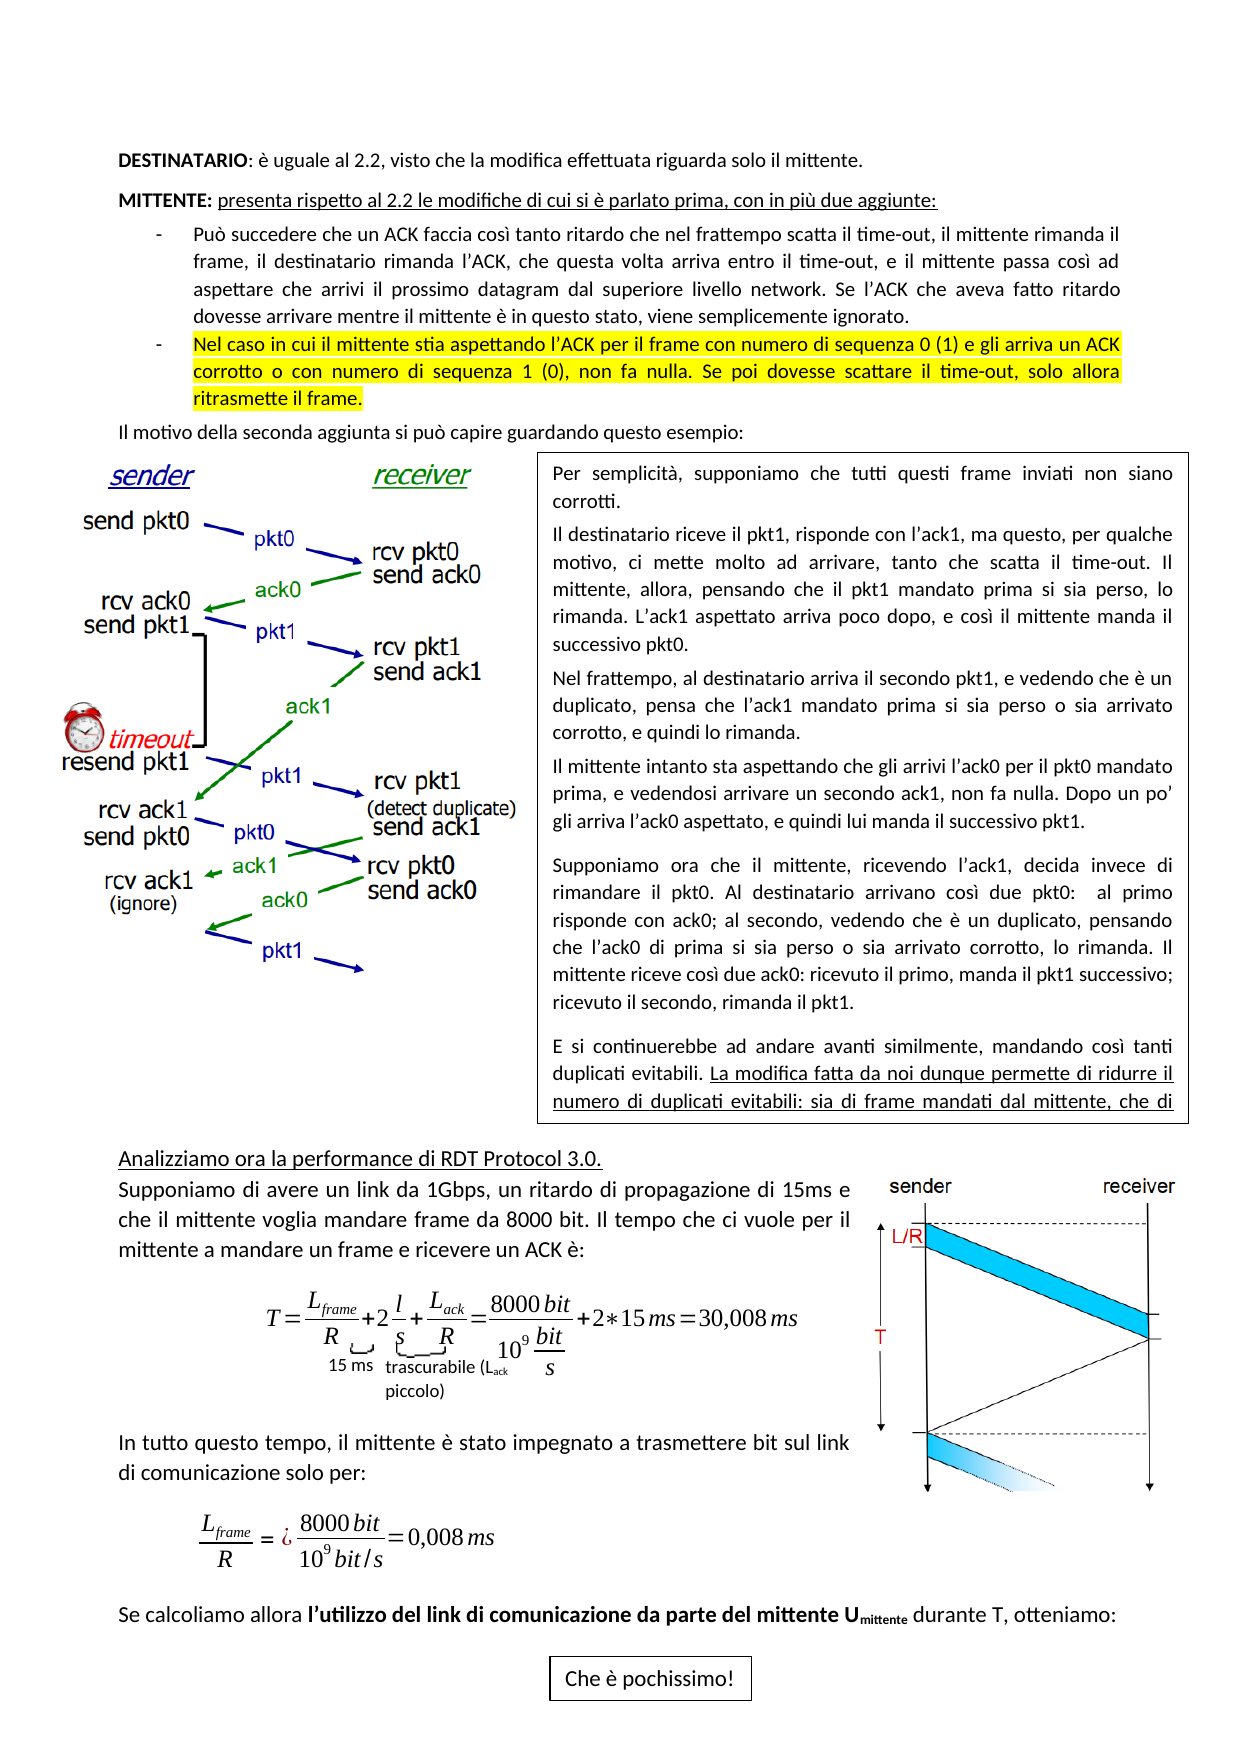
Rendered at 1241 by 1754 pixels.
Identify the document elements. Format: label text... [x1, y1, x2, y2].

picture [396, 1342, 446, 1358]
list Nel caso in cui il mittente stia aspettando l’ACK per il frame con numero di sequenza 0 (1) e gli arriva un ACK corrotto o con numero di sequenza 1 (0), non fa nulla. Se poi dovesse scattare il time-out, solo allora ritrasmette il frame. [156, 331, 1122, 411]
text In tutto questo tempo, il mittente è stato impegnato a trasmettere bit sul link di comunicazione solo per: [118, 1428, 870, 1486]
text DESTINATARIO: è uguale al 2.2, visto che la modifica effettuata riguarda solo il mittente. [118, 148, 1122, 173]
picture [350, 1343, 374, 1354]
picture [61, 461, 518, 981]
list Può succedere che un ACK faccia così tanto ritardo che nel frattempo scatta il time-out, il mittente rimanda il frame, il destinatario rimanda l’ACK, che questa volta arriva entro il time-out, e il mittente passa così ad aspettare che arrivi il prossimo datagram dal superiore livello network. Se l’ACK che aveva fatto ritardo dovesse arrivare mentre il mittente è in questo stato, viene semplicemente ignorato. [156, 221, 1122, 329]
text = [118, 1509, 1122, 1572]
text Se calcoliamo allora l’utilizzo del link di comunicazione da parte del mittente Umittente durante T, otteniamo: [118, 1600, 1122, 1628]
text Supponiamo di avere un link da 1Gbps, un ritardo di propagazione di 15ms e che il mittente voglia mandare frame da 8000 bit. Il tempo che ci vuole per il mittente a mandare un frame e ricevere un ACK è: [118, 1175, 870, 1263]
text Il motivo della seconda aggiunta si può capire guardando questo esempio: [118, 419, 1122, 444]
text Analizziamo ora la performance di RDT Protocol 3.0. [118, 1144, 1122, 1173]
picture [870, 1168, 1176, 1500]
text MITTENTE: presenta rispetto al 2.2 le modifiche di cui si è parlato prima, con in più due aggiunte: [118, 187, 1122, 213]
